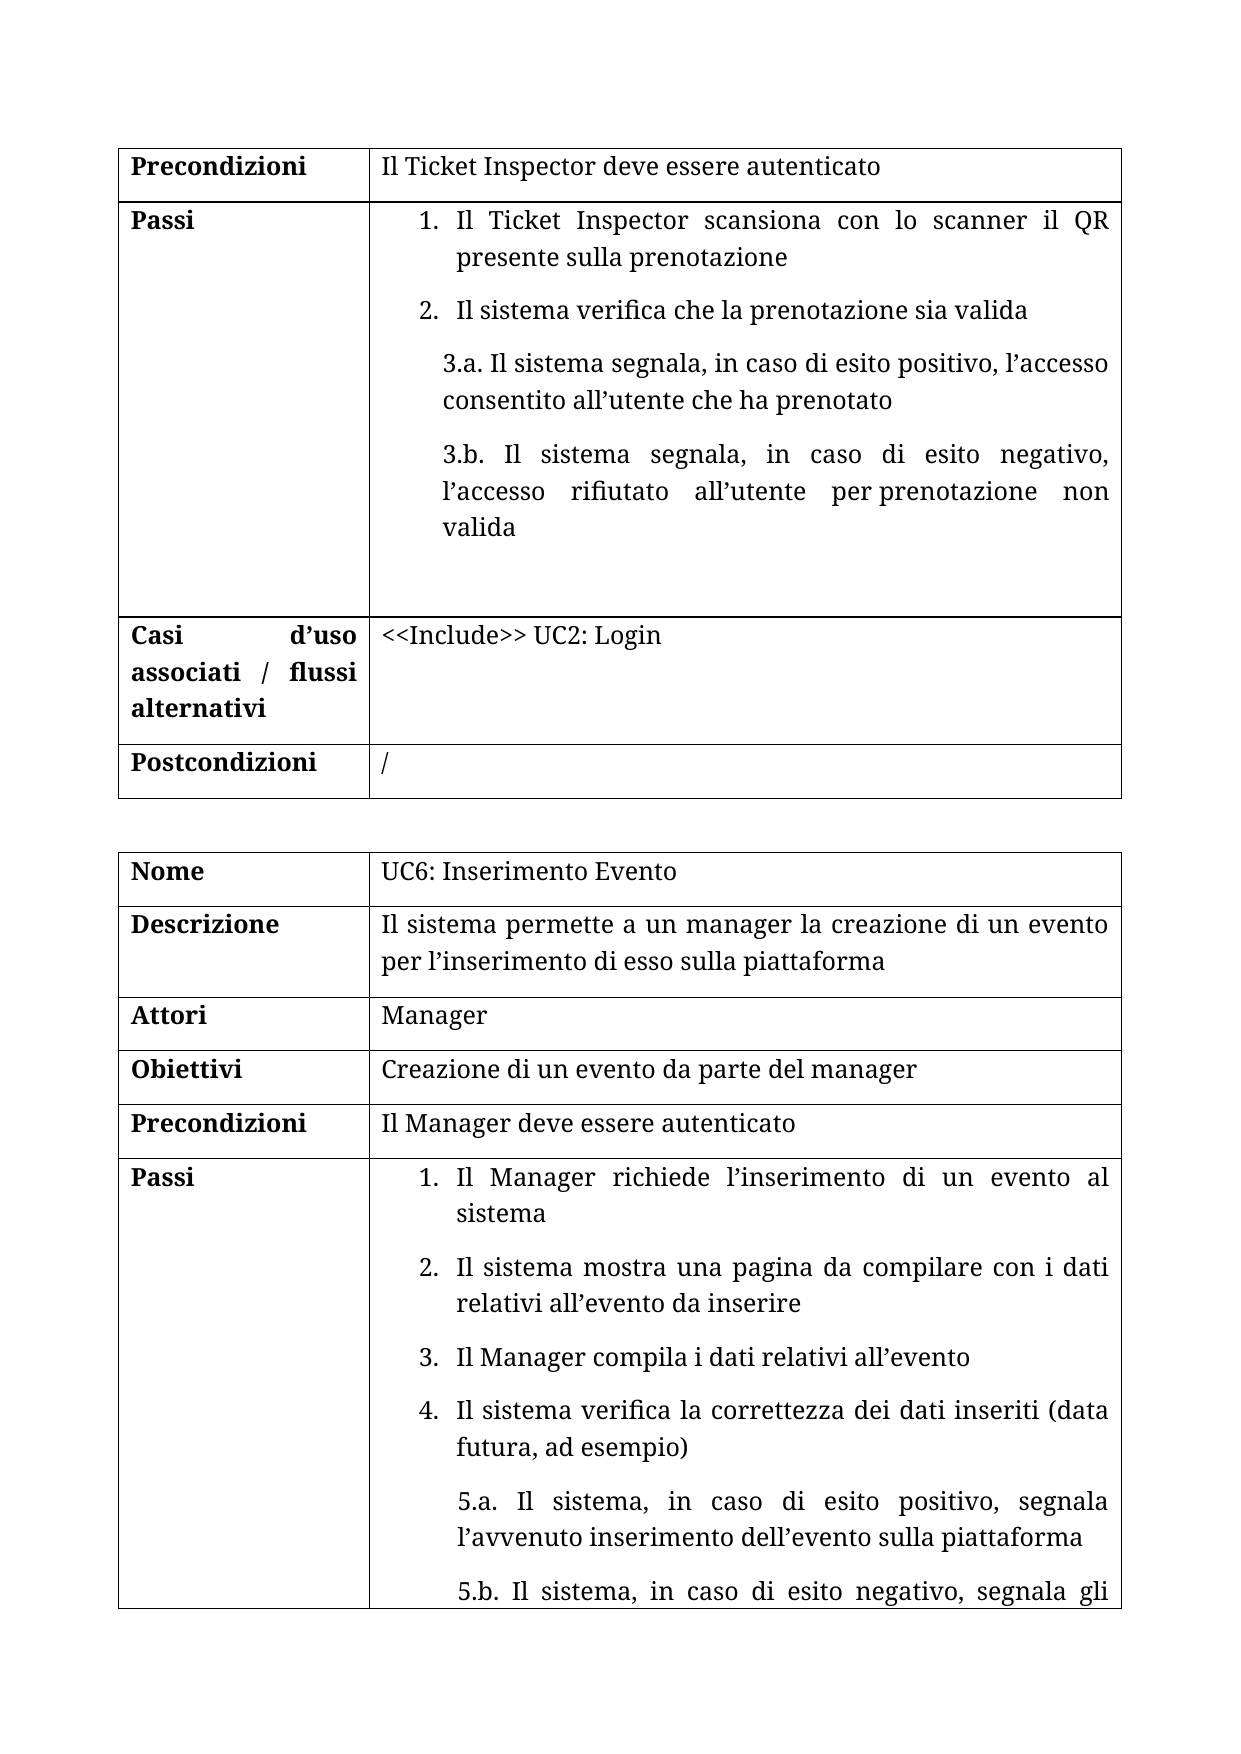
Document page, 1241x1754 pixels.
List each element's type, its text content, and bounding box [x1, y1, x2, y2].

table_header Nome [119, 853, 369, 906]
table_cell Precondizioni [119, 149, 369, 201]
table_cell Il Ticket Inspector deve essere autenticato [370, 149, 1121, 201]
table_cell Manager [370, 998, 1121, 1050]
table_cell Passi [119, 203, 369, 616]
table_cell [370, 1159, 1121, 1607]
table_cell Descrizione [119, 907, 369, 997]
table_cell Il sistema permette a un manager la creazione di un evento per l’inserimento di esso sulla piattaforma [370, 907, 1121, 997]
table_cell Precondizioni [119, 1105, 369, 1158]
table_cell Creazione di un evento da parte del manager [370, 1051, 1121, 1104]
table_cell <<Include>> UC2: Login [370, 618, 1121, 744]
table_cell Attori [119, 998, 369, 1050]
table_cell Postcondizioni [119, 745, 369, 798]
table_cell Il Manager deve essere autenticato [370, 1105, 1121, 1158]
table_cell Il Ticket Inspector scansiona con lo scanner il QR presente sulla prenotazione Il sistema verifica che la prenotazione sia valida 3.a. Il sistema segnala, in caso di esito positivo, l’accesso consentito all’utente che ha prenotato 3.b. Il sistema segnala, in caso di esito negativo, l’accesso rifiutato all’utente per prenotazione non valida [370, 203, 1121, 616]
table_cell Obiettivi [119, 1051, 369, 1104]
table_cell Passi [119, 1159, 369, 1607]
table_cell / [370, 745, 1121, 798]
table_header UC6: Inserimento Evento [370, 853, 1121, 906]
table_cell Casi d’uso associati / flussi alternativi [119, 618, 369, 744]
